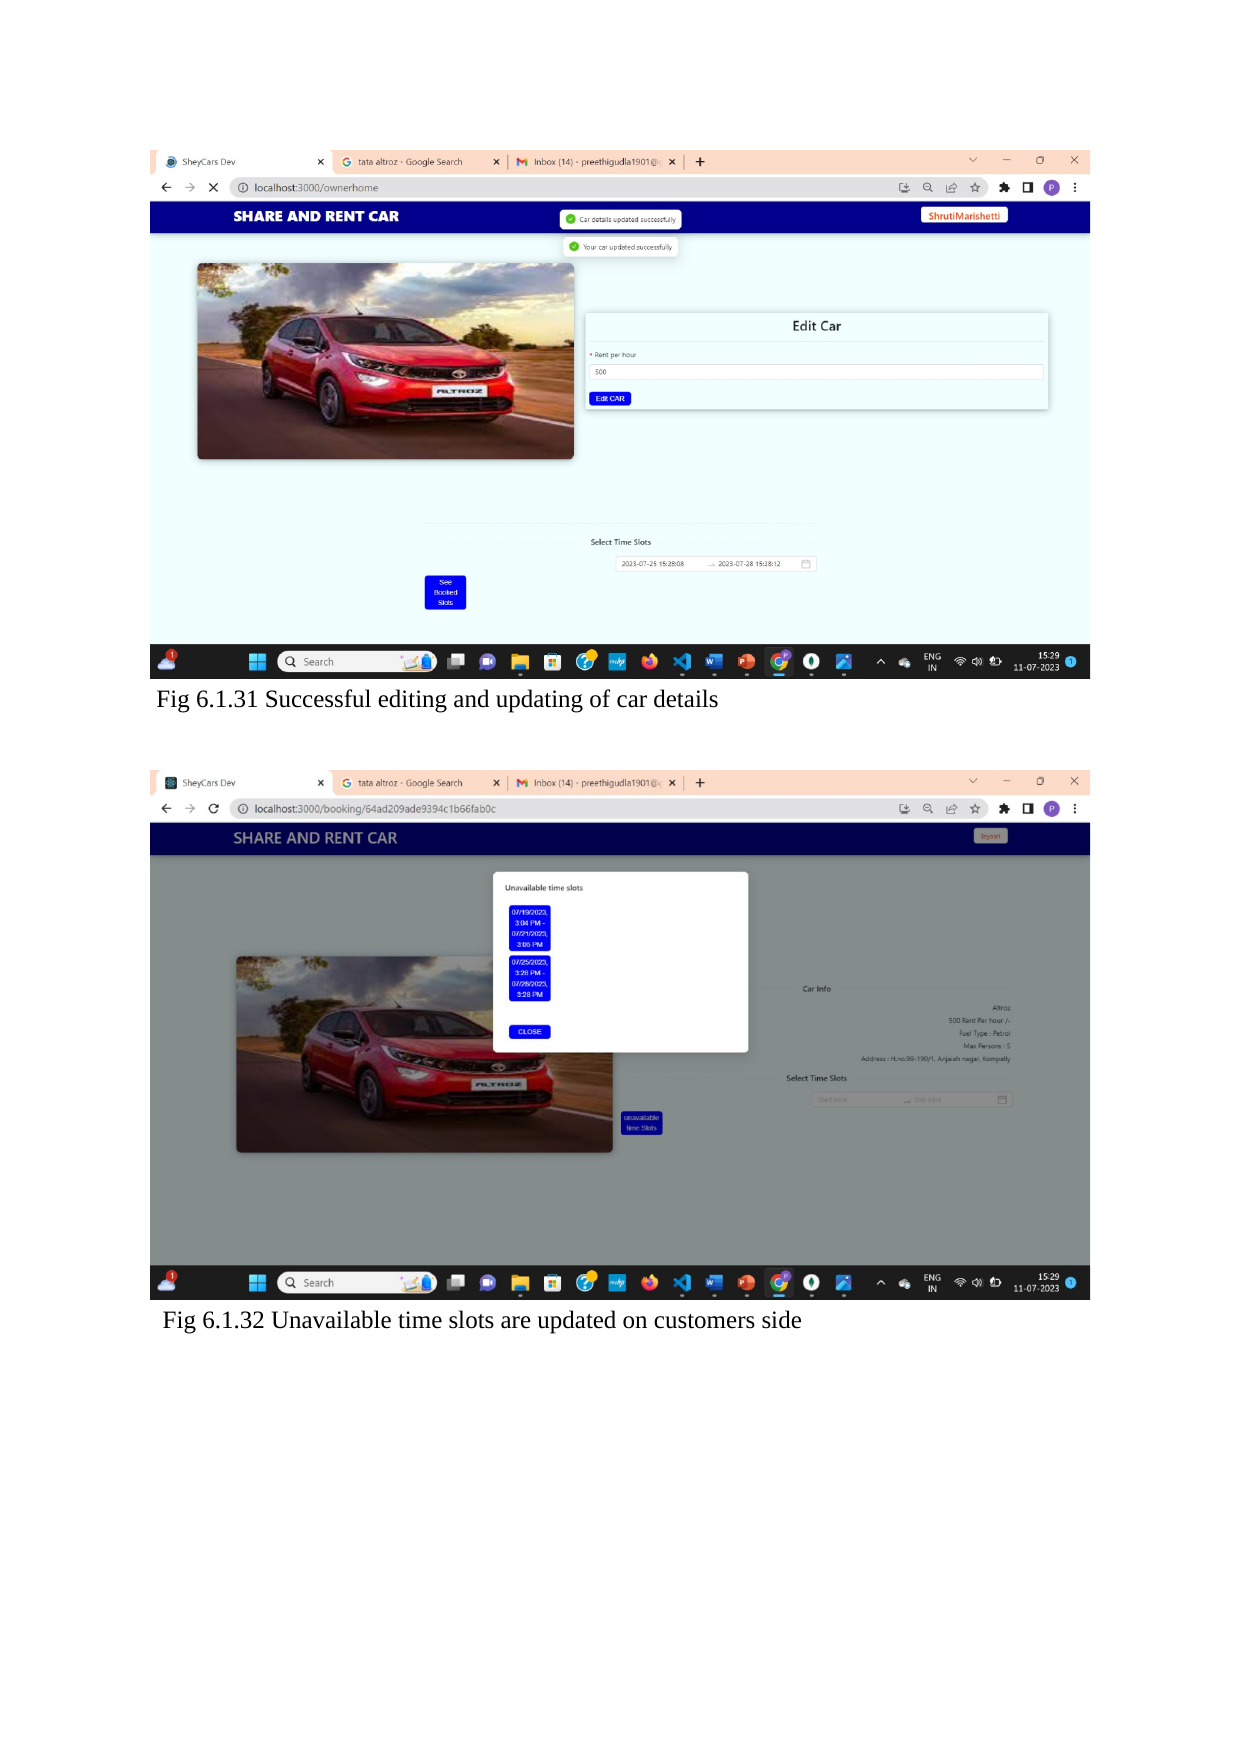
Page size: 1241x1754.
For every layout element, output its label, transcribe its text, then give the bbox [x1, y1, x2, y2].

picture [150, 150, 1091, 679]
text Fig 6.1.31 Successful editing and updating of car details [150, 684, 1090, 713]
text Fig 6.1.32 Unavailable time slots are updated on customers side [150, 1305, 1090, 1333]
picture [150, 770, 1091, 1300]
